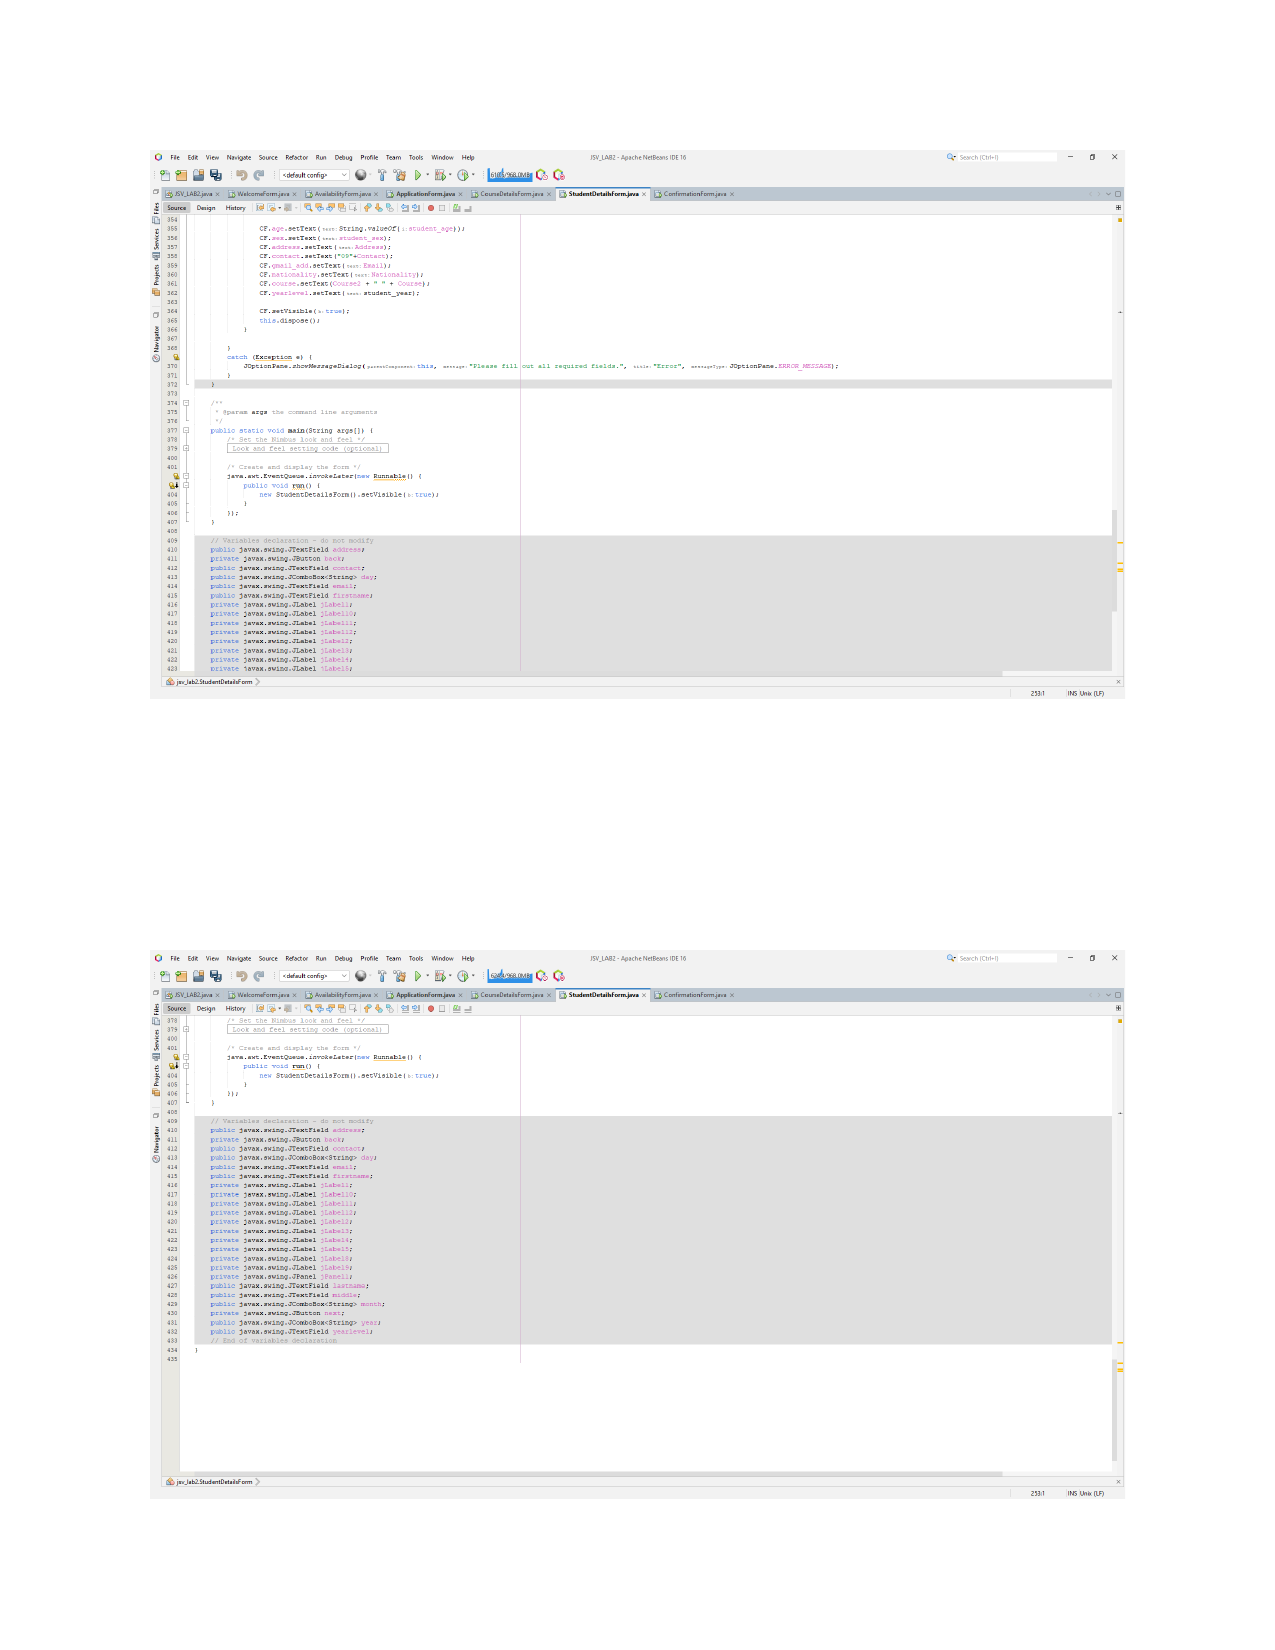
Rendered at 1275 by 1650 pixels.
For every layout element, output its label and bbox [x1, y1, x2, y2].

picture [150, 950, 1125, 1499]
picture [150, 150, 1125, 699]
